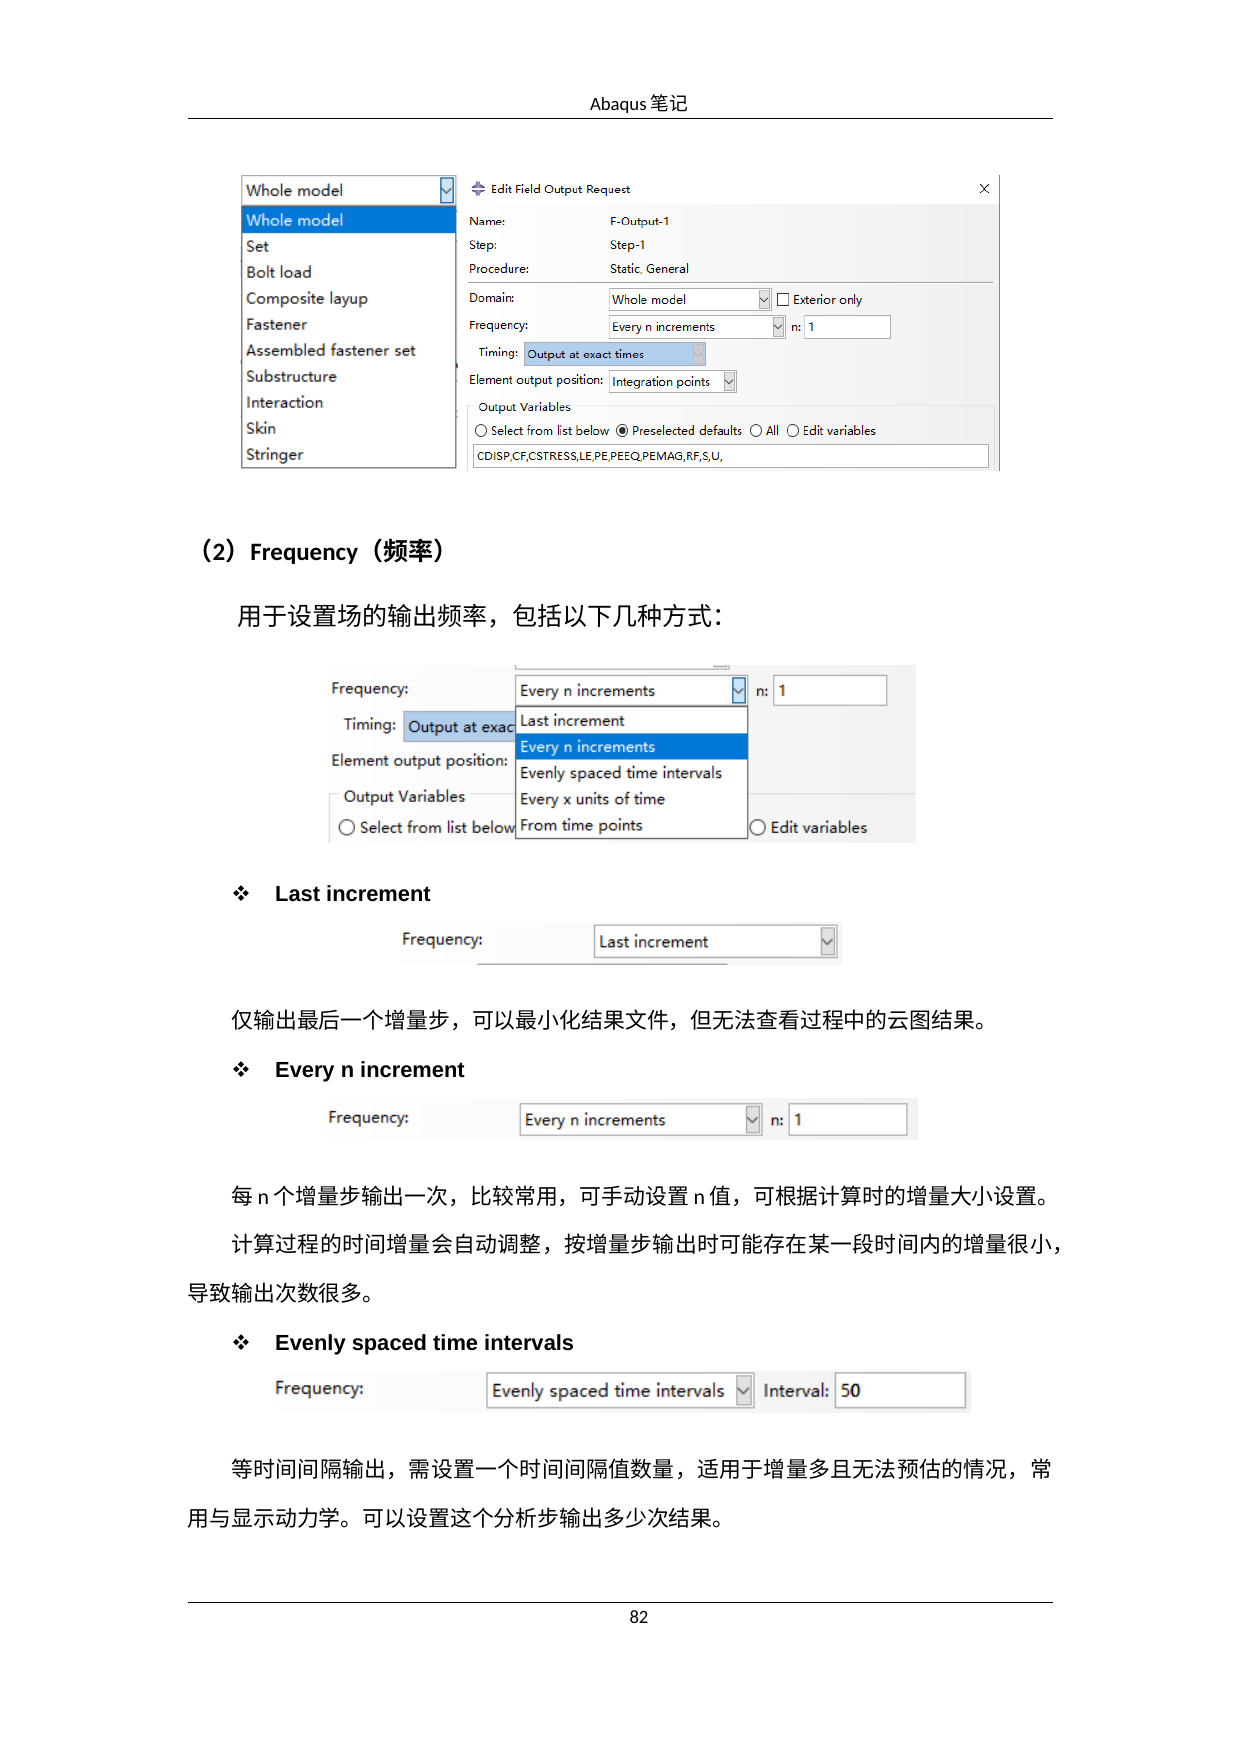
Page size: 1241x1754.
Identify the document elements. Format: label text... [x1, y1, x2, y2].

subtitle Last increment [231, 878, 1053, 910]
text 用于设置场的输出频率，包括以下几种方式： [187, 582, 1053, 647]
text 每n个增量步输出一次，比较常用，可手动设置n值，可根据计算时的增量大小设置。 [187, 1179, 1053, 1211]
picture [322, 1098, 918, 1140]
subtitle Evenly spaced time intervals [231, 1326, 1053, 1359]
subtitle Frequency（频率） [187, 517, 1053, 582]
picture [268, 1371, 972, 1413]
text 计算过程的时间增量会自动调整，按增量步输出时可能存在某一段时间内的增量很小，导致输出次数很多。 [187, 1227, 1053, 1308]
picture [240, 175, 458, 471]
picture [397, 922, 843, 965]
picture [463, 175, 1000, 471]
text 等时间间隔输出，需设置一个时间间隔值数量，适用于增量多且无法预估的情况，常用与显示动力学。可以设置这个分析步输出多少次结果。 [187, 1452, 1053, 1533]
text 仅输出最后一个增量步，可以最小化结果文件，但无法查看过程中的云图结果。 [187, 1003, 1053, 1036]
picture [324, 665, 916, 843]
subtitle Every n increment [231, 1053, 1053, 1086]
